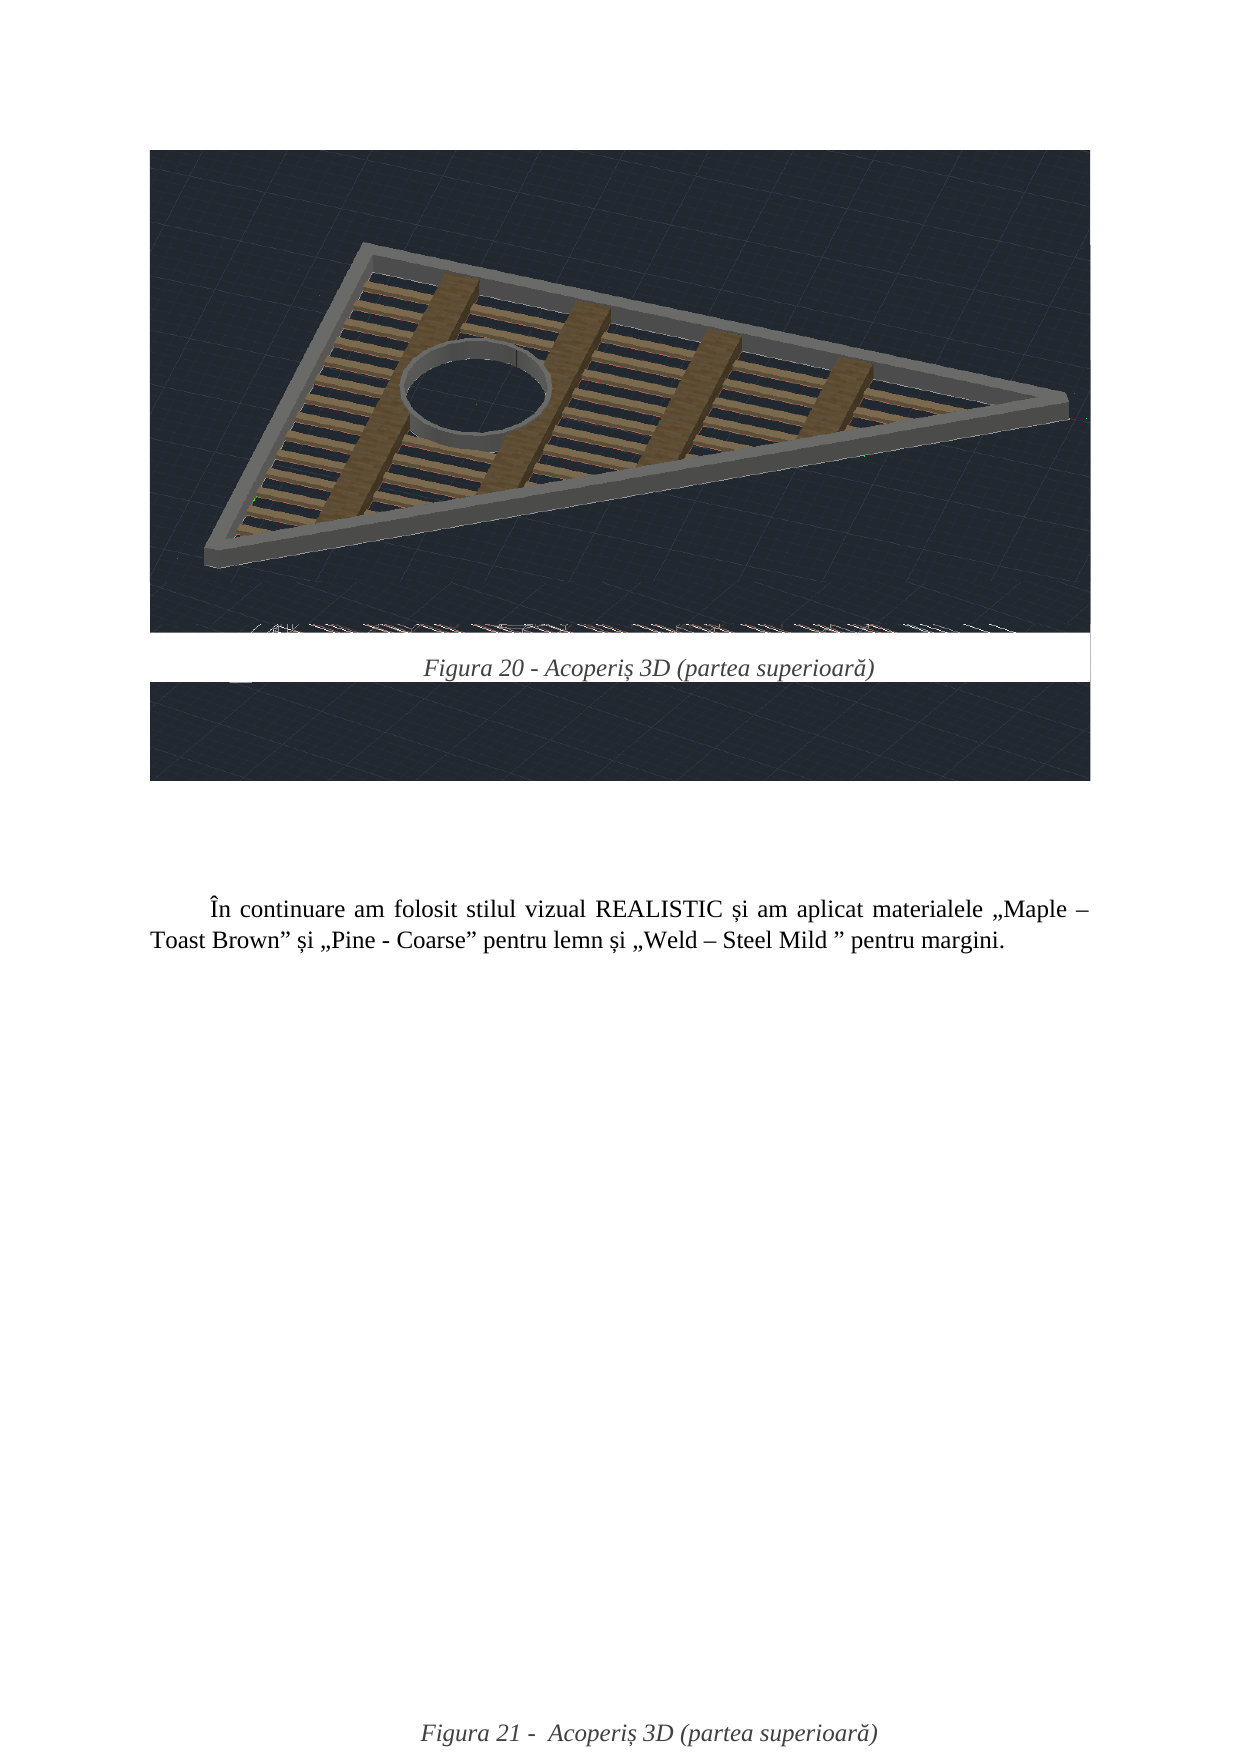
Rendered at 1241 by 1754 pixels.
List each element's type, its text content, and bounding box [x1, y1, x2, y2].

text În continuare am folosit stilul vizual REALISTIC și am aplicat materialele „Maple – Toast Brown” și „Pine - Coarse” pentru lemn și „Weld – Steel Mild ” pentru margini. [150, 894, 1090, 954]
picture [149, 150, 1091, 632]
picture [150, 682, 1091, 781]
